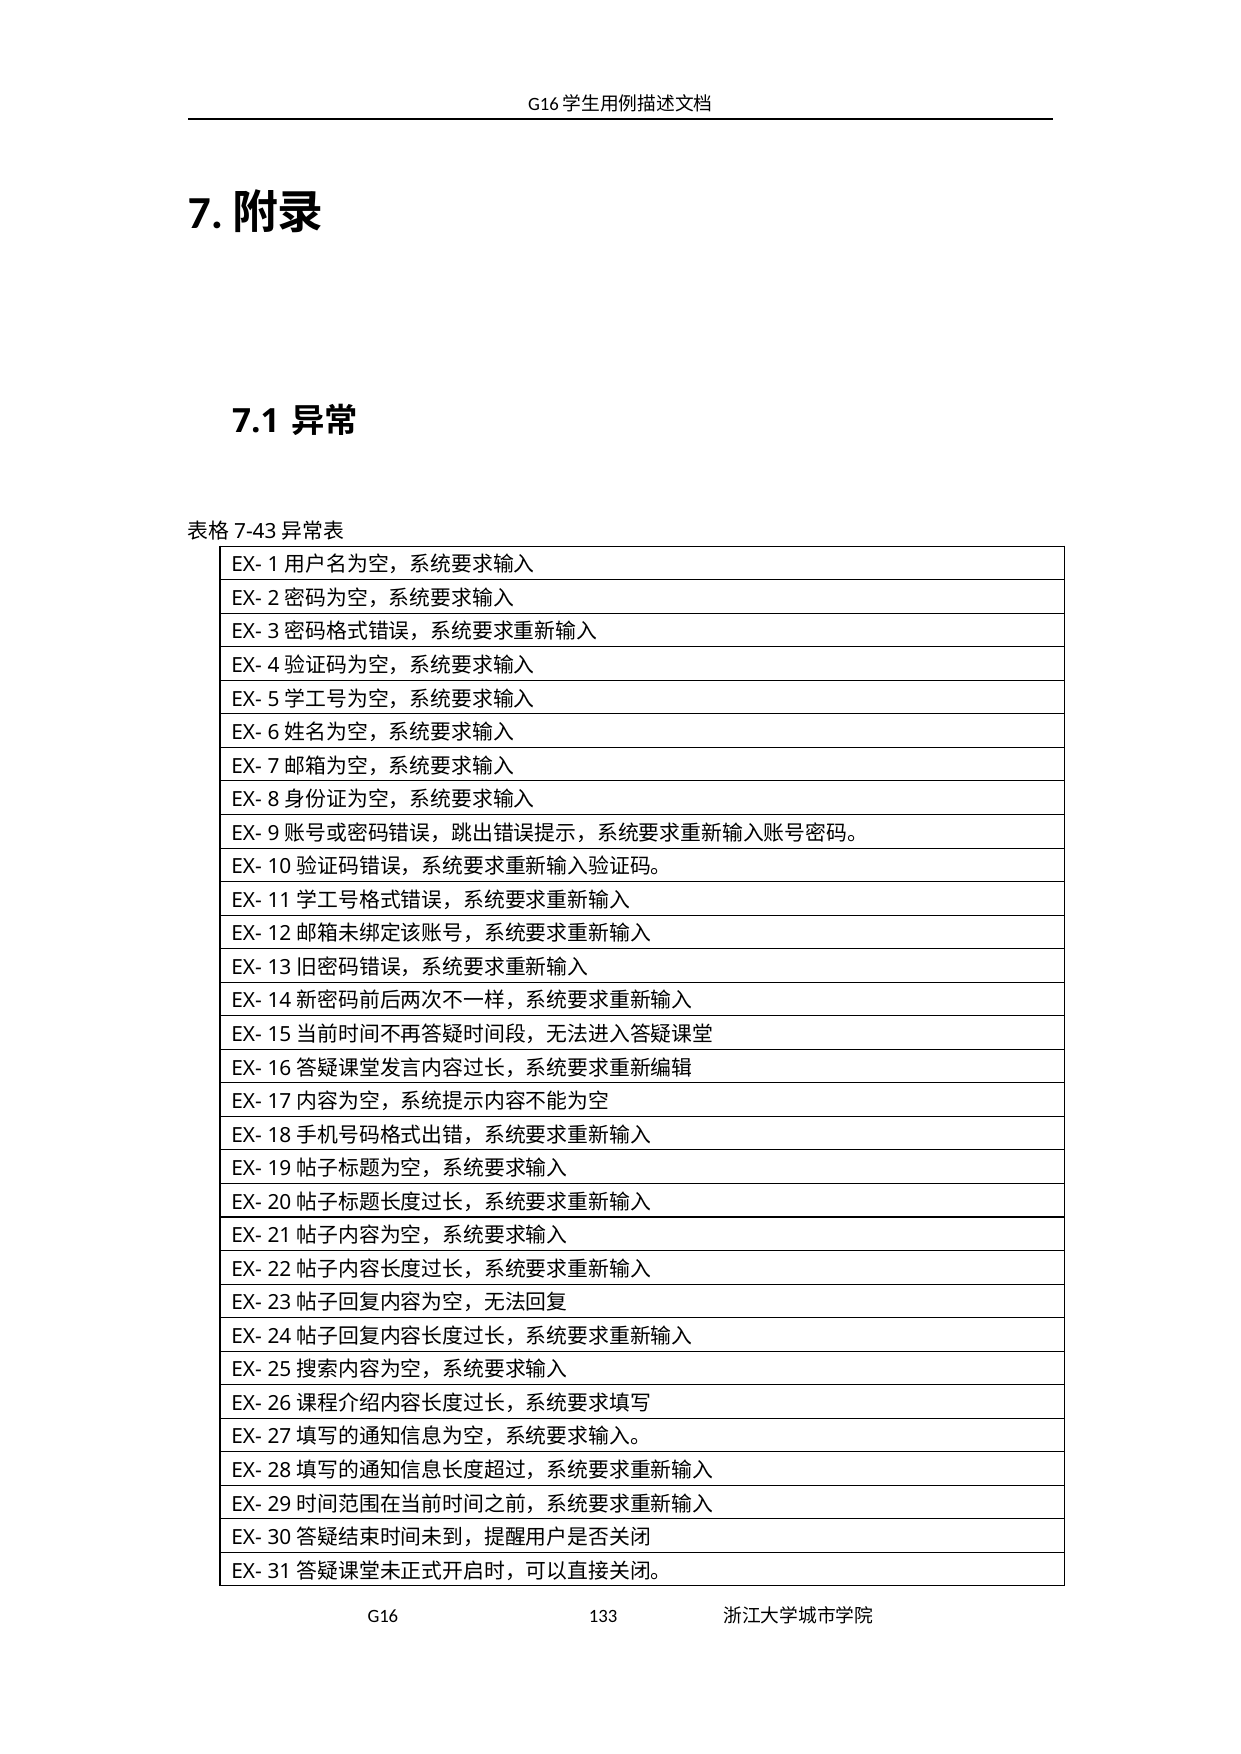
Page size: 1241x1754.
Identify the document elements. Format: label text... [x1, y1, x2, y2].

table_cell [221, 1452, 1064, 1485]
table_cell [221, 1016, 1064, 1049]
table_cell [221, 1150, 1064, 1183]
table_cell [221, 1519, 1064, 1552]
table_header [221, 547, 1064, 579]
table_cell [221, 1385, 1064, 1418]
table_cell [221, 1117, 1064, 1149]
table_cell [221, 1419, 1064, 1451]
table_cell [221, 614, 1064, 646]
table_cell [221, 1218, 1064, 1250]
subtitle 附录 [187, 160, 1053, 258]
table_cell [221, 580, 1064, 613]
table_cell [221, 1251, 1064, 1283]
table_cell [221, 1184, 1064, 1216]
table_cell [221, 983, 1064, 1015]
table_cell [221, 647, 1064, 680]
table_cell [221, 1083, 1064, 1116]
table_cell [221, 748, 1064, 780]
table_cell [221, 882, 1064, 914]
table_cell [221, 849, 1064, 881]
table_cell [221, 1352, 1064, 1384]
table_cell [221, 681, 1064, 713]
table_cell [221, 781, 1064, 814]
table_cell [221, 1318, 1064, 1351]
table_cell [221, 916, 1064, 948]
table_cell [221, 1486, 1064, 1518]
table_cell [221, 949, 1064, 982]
subtitle 异常 [232, 386, 1053, 451]
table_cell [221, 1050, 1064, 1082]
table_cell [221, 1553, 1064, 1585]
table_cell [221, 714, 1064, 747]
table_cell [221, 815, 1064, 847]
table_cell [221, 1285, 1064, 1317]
